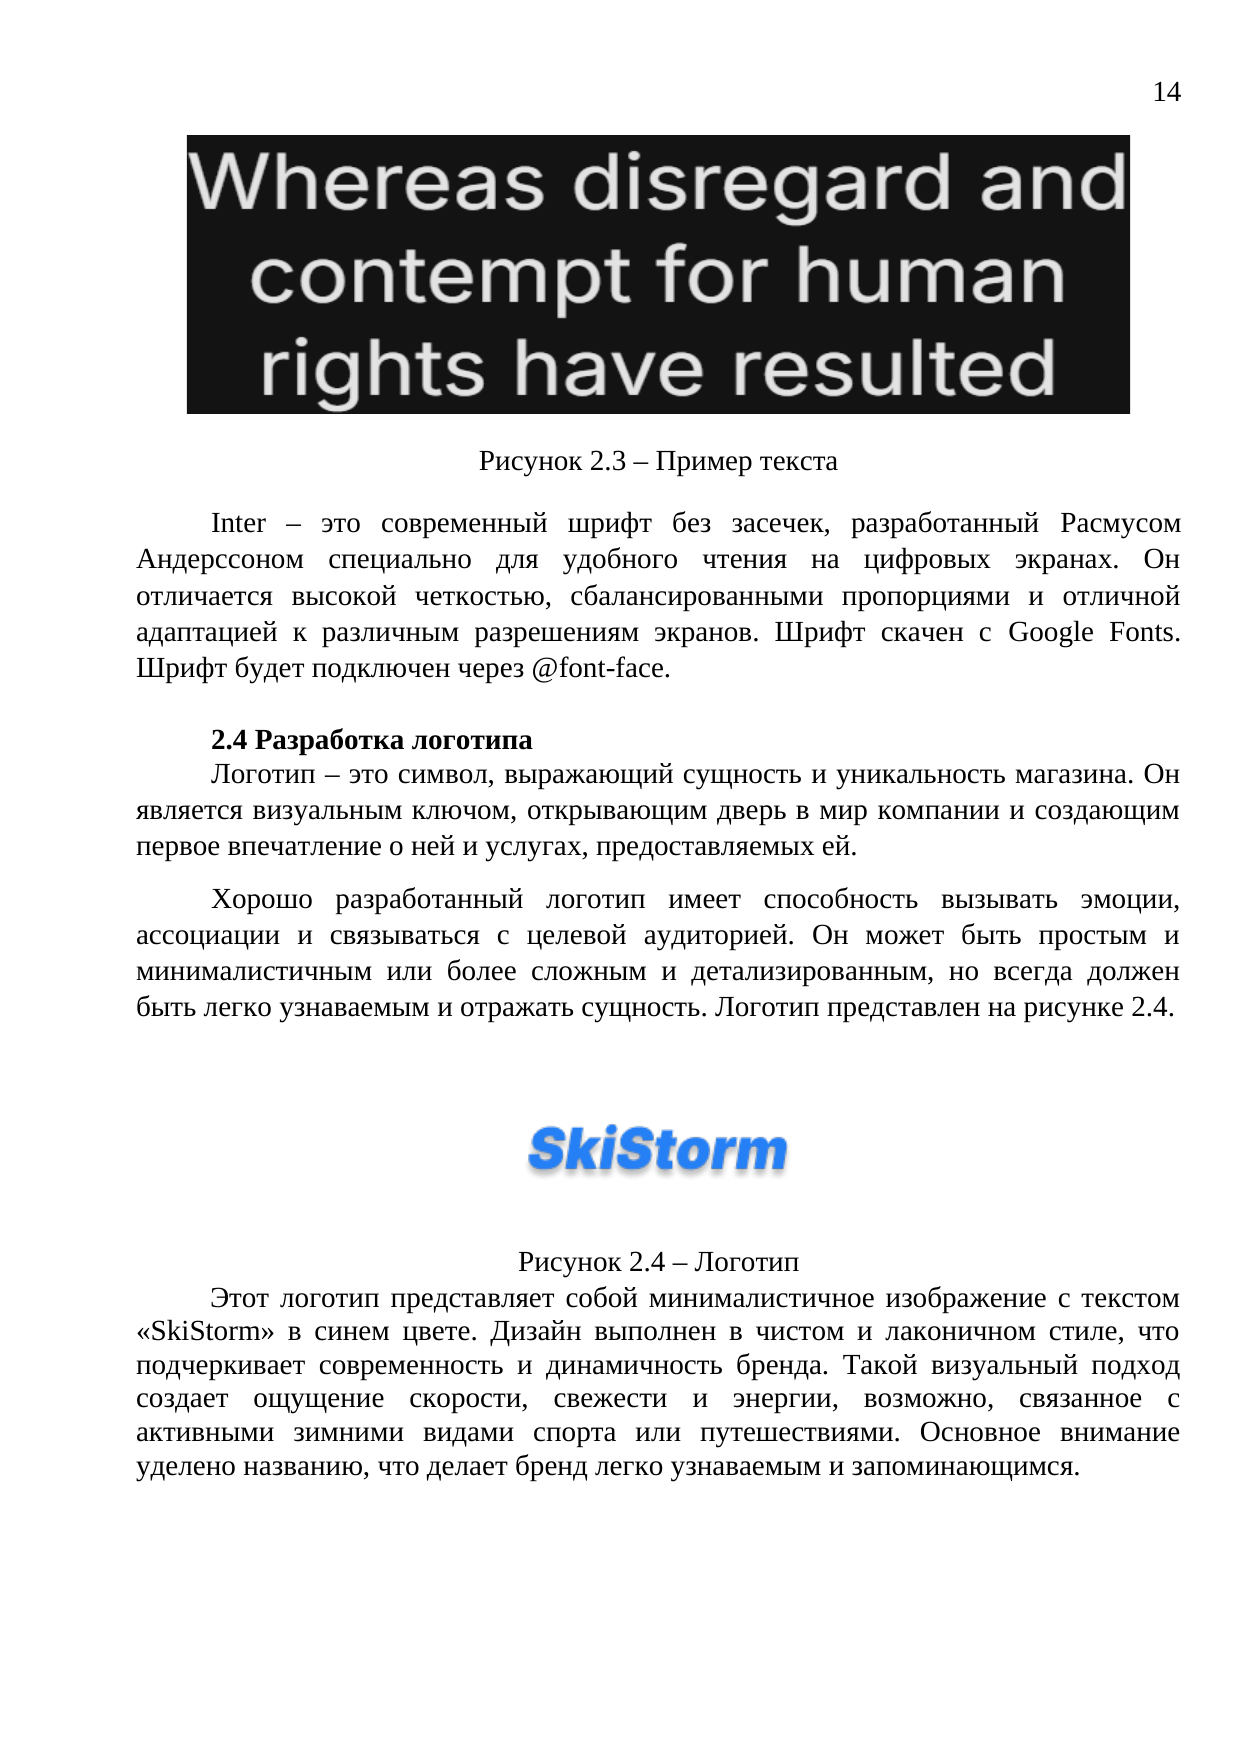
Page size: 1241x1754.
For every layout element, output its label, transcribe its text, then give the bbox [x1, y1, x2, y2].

text Рисунок 2.4 – Логотип [136, 1244, 1181, 1277]
subtitle 2.4 Разработка логотипа [211, 722, 1181, 756]
text Inter – это современный шрифт без засечек, разработанный Расмусом Андерссоном специально для удобного чтения на цифровых экранах. Он отличается высокой четкостью, сбалансированными пропорциями и отличной адаптацией к различным разрешениям экранов. Шрифт скачен с Google Fonts. Шрифт будет подключен через @font-face. [136, 505, 1181, 683]
picture [186, 135, 1131, 414]
text Хорошо разработанный логотип имеет способность вызывать эмоции, ассоциации и связываться с целевой аудиторией. Он может быть простым и минималистичным или более сложным и детализированным, но всегда должен быть легко узнаваемым и отражать сущность. Логотип представлен на рисунке 2.4. [136, 881, 1181, 1023]
text Логотип – это символ, выражающий сущность и уникальность магазина. Он является визуальным ключом, открывающим дверь в мир компании и создающим первое впечатление о ней и услугах, предоставляемых ей. [136, 756, 1181, 862]
picture [435, 1090, 882, 1215]
text Рисунок 2.3 – Пример текста [136, 443, 1181, 476]
text Этот логотип представляет собой минималистичное изображение с текстом «SkiStorm» в синем цвете. Дизайн выполнен в чистом и лаконичном стиле, что подчеркивает современность и динамичность бренда. Такой визуальный подход создает ощущение скорости, свежести и энергии, возможно, связанное с активными зимними видами спорта или путешествиями. Основное внимание уделено названию, что делает бренд легко узнаваемым и запоминающимся. [136, 1280, 1181, 1481]
